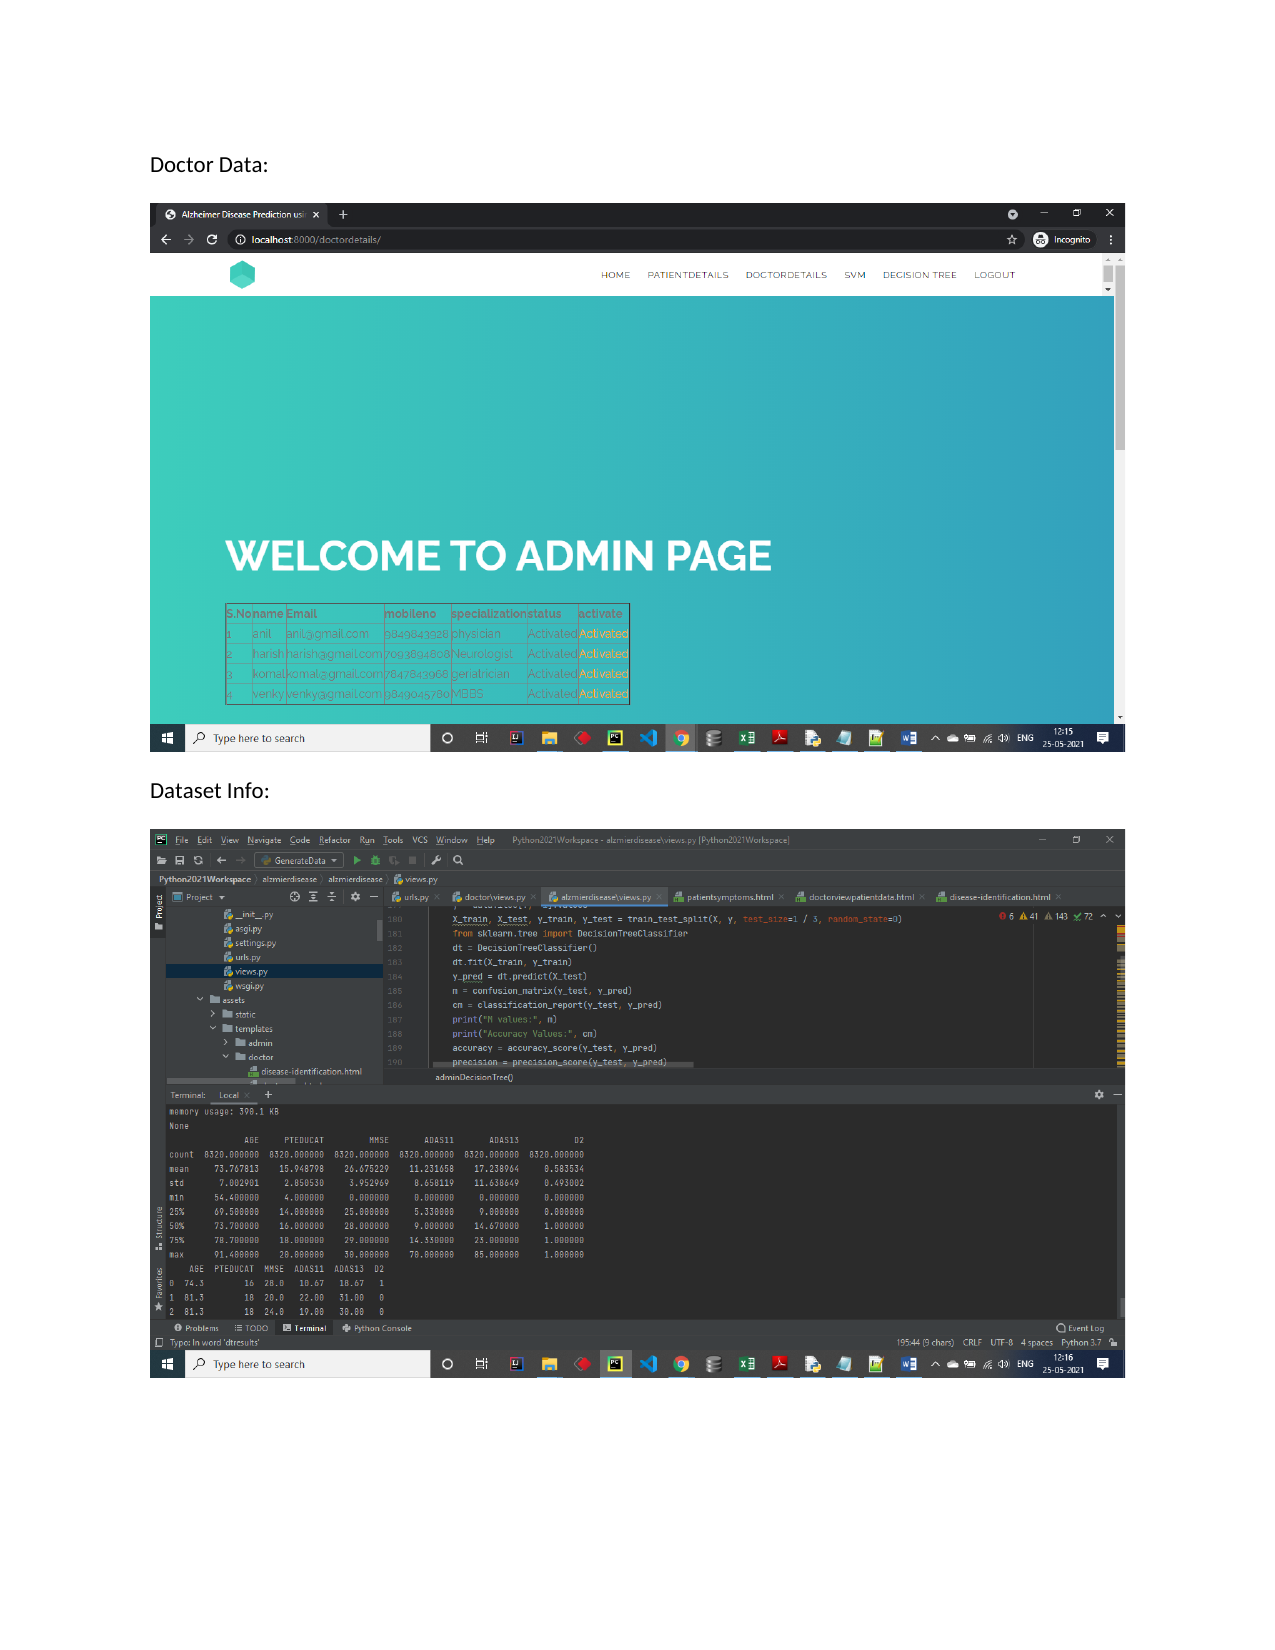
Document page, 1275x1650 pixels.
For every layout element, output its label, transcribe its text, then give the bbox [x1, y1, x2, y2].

text Dataset Info: [150, 776, 1125, 804]
picture [150, 203, 1125, 752]
picture [150, 829, 1125, 1378]
text Doctor Data: [150, 150, 1125, 178]
